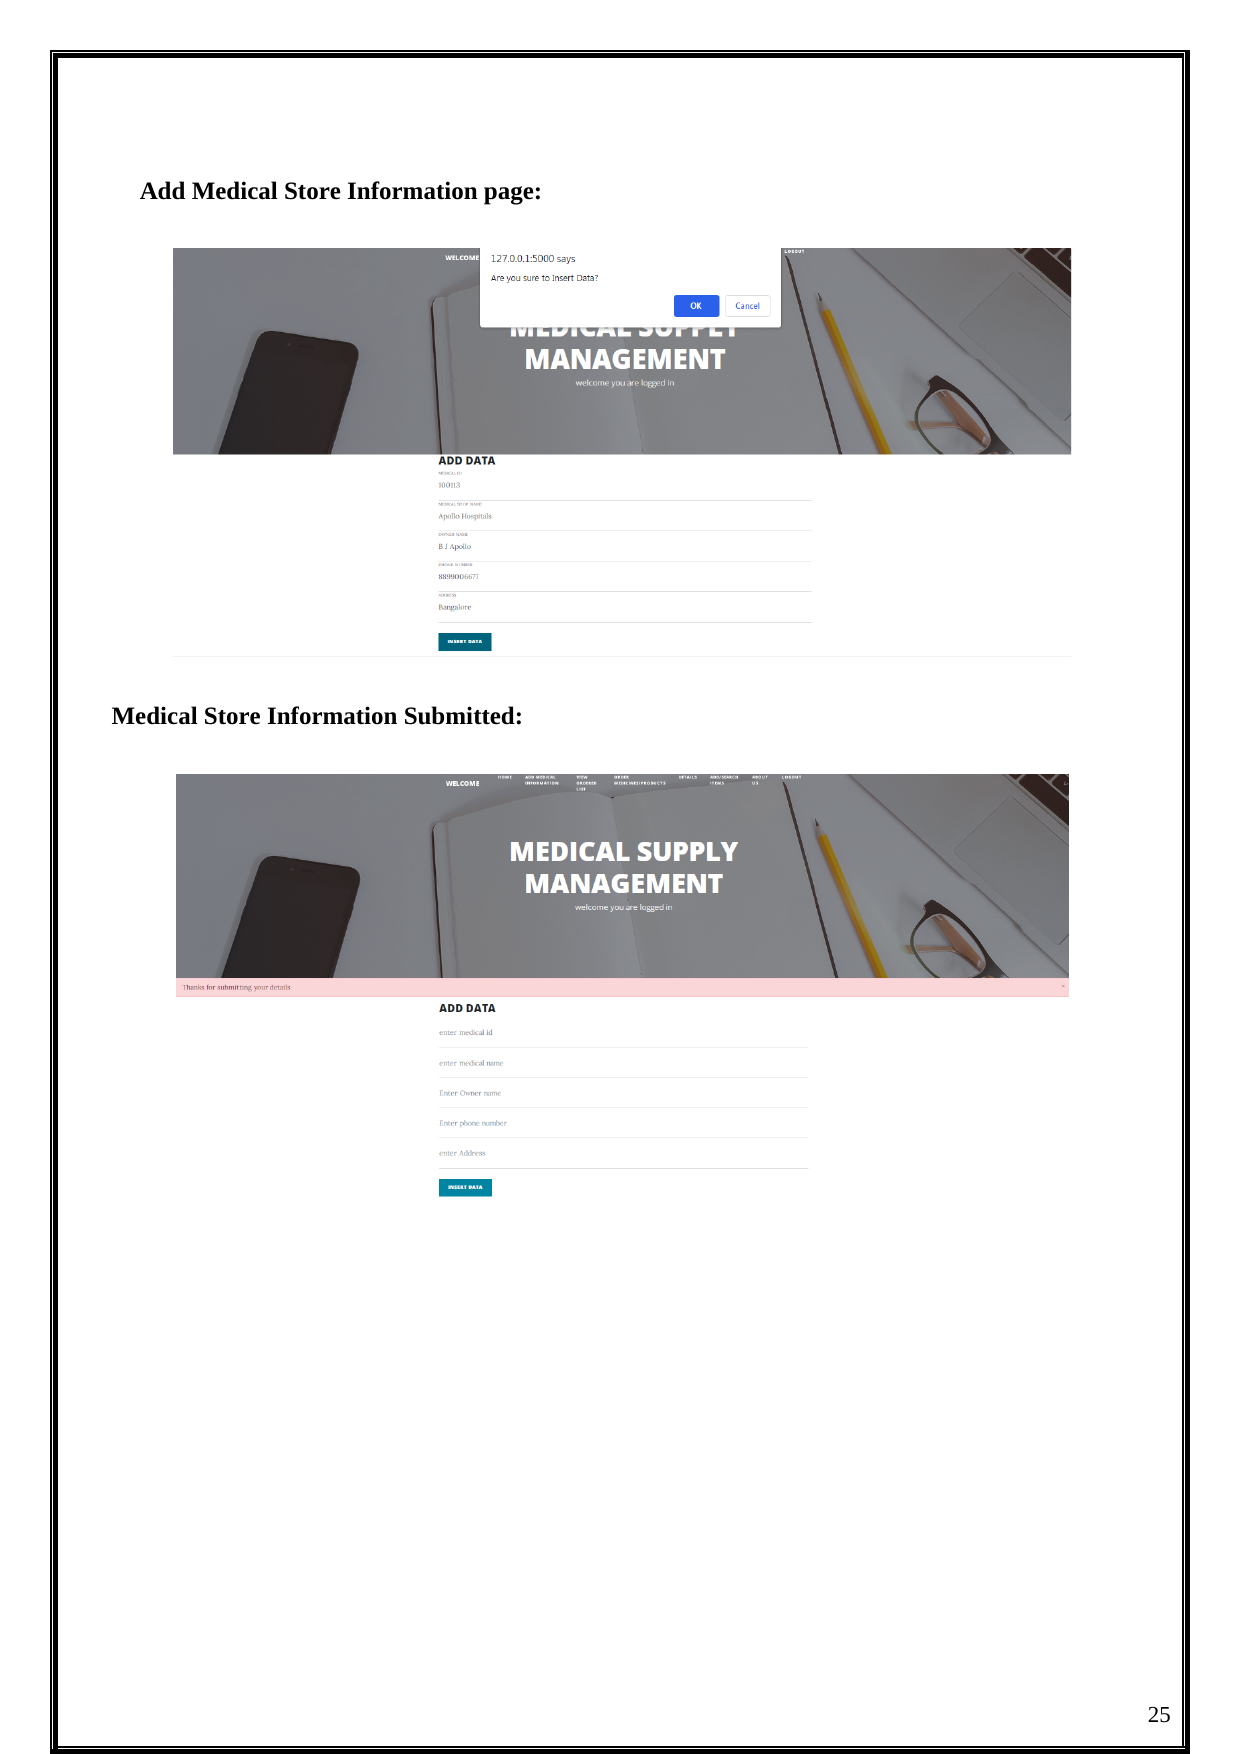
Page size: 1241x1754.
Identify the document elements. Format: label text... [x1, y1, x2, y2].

picture [175, 773, 1069, 1197]
subtitle Medical Store Information Submitted: [111, 701, 1133, 730]
subtitle Add Medical Store Information page: [139, 176, 1133, 205]
picture [172, 247, 1072, 659]
